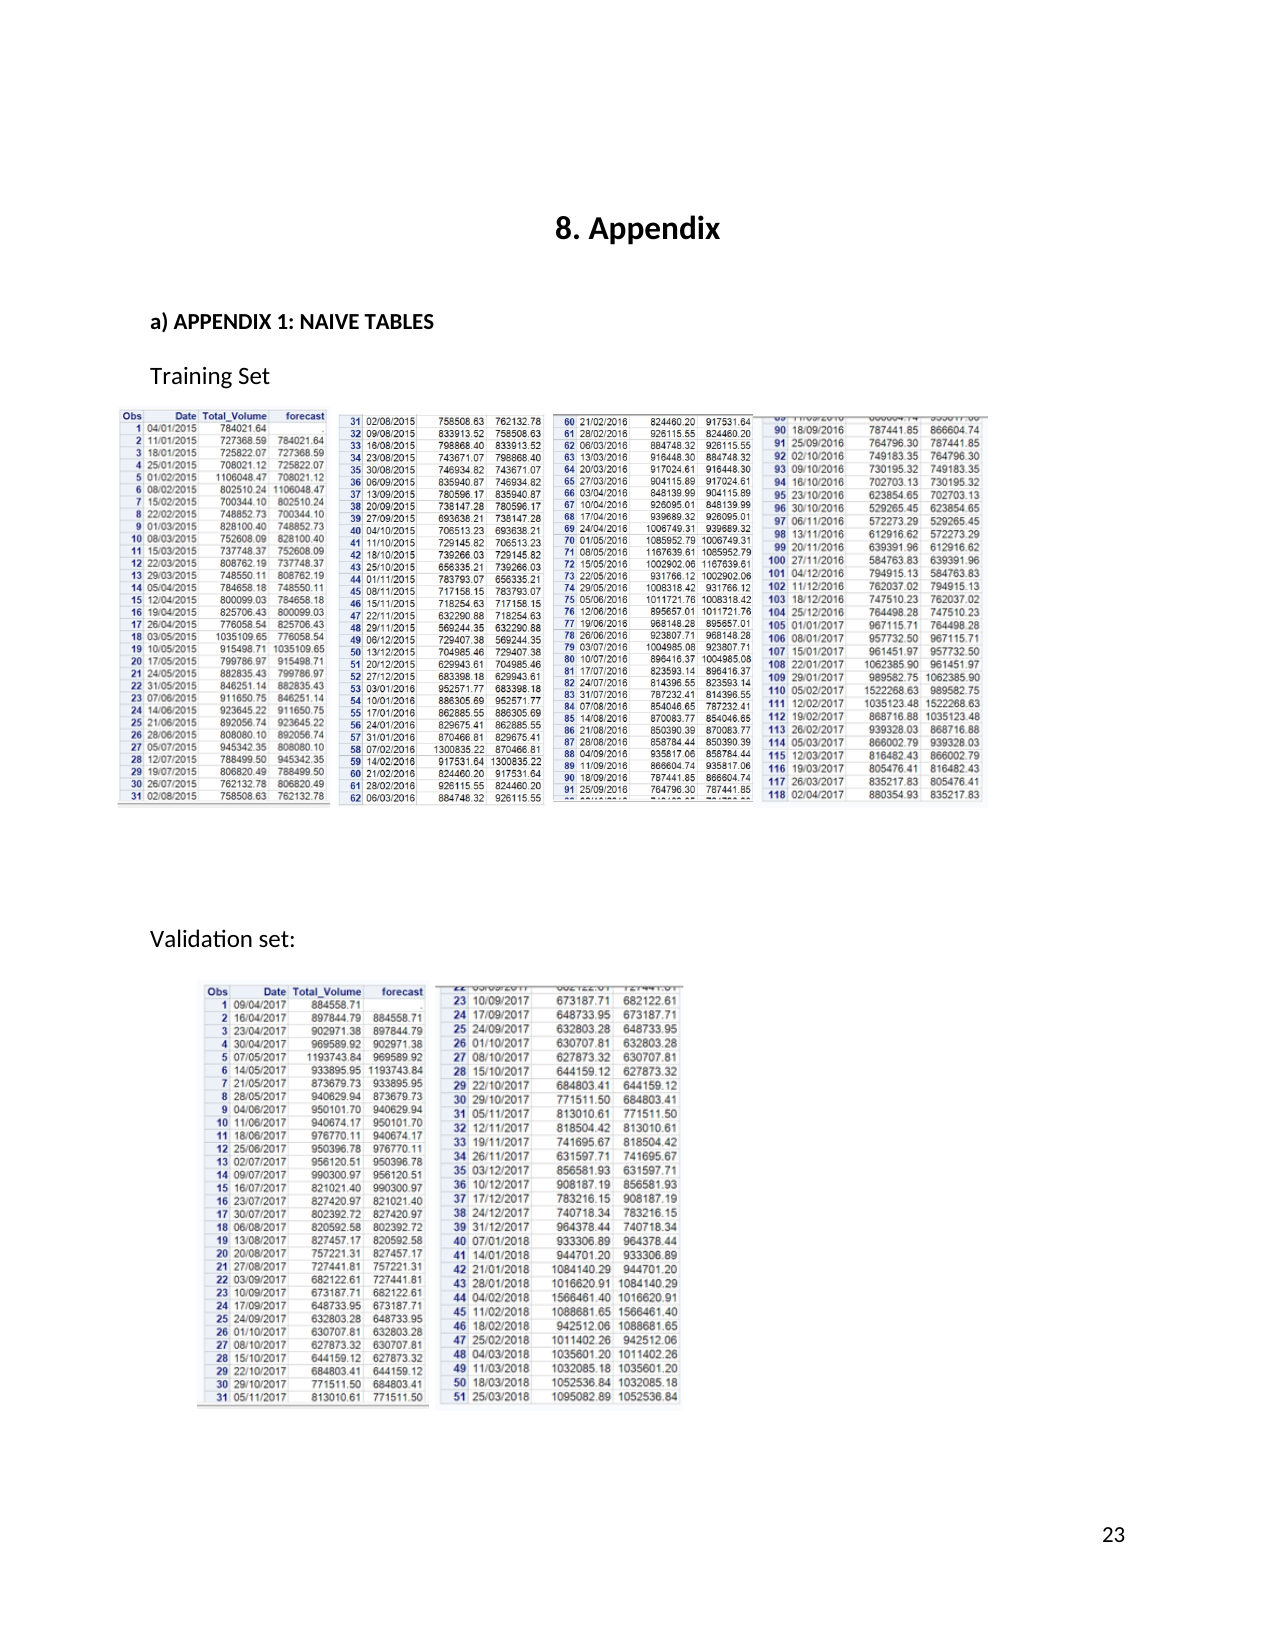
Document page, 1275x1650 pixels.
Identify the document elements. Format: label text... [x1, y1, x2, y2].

picture [117, 406, 331, 808]
picture [337, 414, 546, 806]
picture [435, 980, 684, 1411]
subtitle 8. Appendix [150, 207, 1125, 248]
text a) APPENDIX 1: NAIVE TABLES [150, 307, 1125, 335]
text Training Set [150, 360, 1125, 391]
picture [196, 980, 429, 1409]
picture [553, 414, 988, 808]
